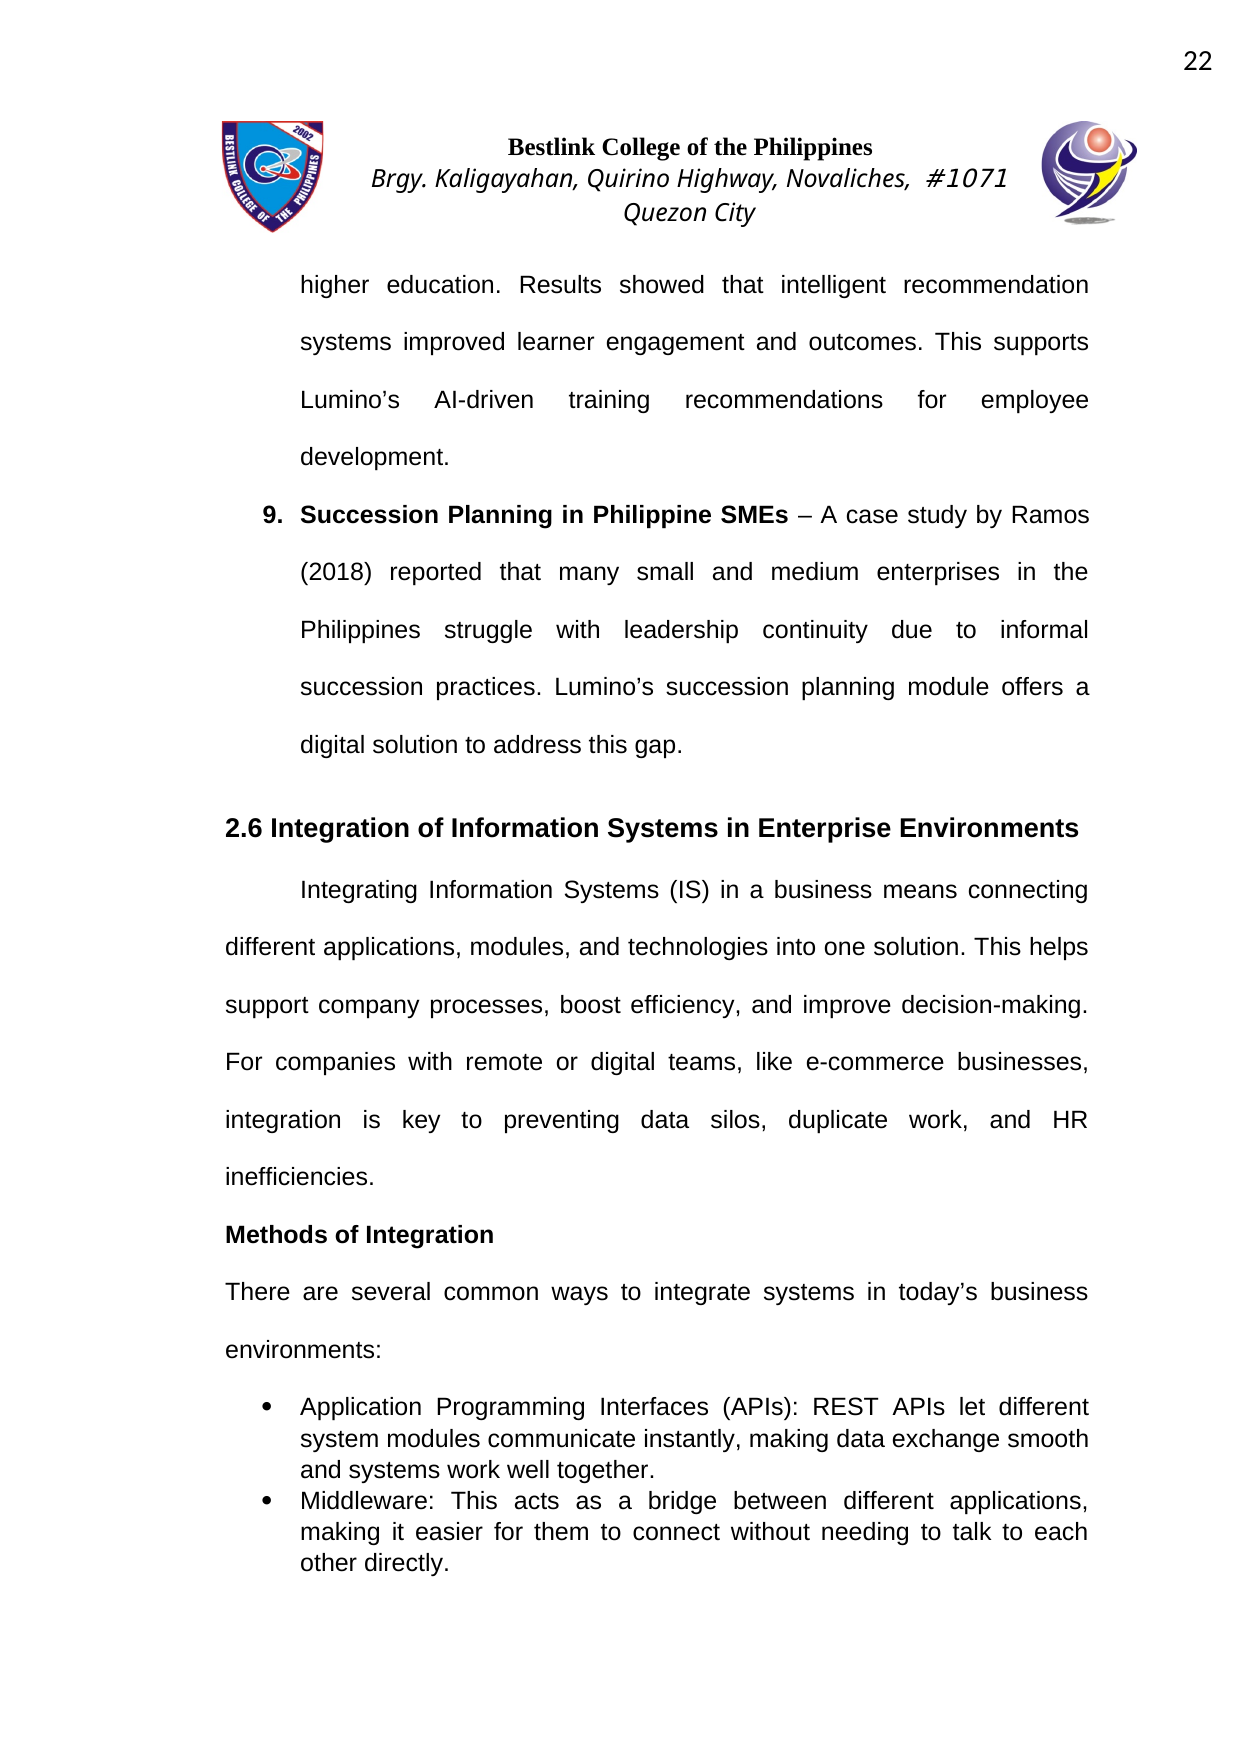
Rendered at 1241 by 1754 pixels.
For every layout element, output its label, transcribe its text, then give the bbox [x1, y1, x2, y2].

list Middleware: This acts as a bridge between different applications, making it easier for them to connect without needing to talk to each other directly. [262, 1486, 1090, 1577]
text 2.6 Integration of Information Systems in Enterprise Environments [225, 812, 1090, 844]
text There are several common ways to integrate systems in today’s business environments: [225, 1277, 1090, 1364]
list Application Programming Interfaces (APIs): REST APIs let different system modules communicate instantly, making data exchange smooth and systems work well together. [262, 1392, 1090, 1483]
picture [1041, 121, 1137, 225]
picture [221, 121, 324, 233]
text Methods of Integration [225, 1220, 1090, 1249]
text Integrating Information Systems (IS) in a business means connecting different applications, modules, and technologies into one solution. This helps support company processes, boost efficiency, and improve decision-making. For companies with remote or digital teams, like e-commerce businesses, integration is key to preventing data silos, duplicate work, and HR inefficiencies. [225, 875, 1090, 1191]
list Succession Planning in Philippine SMEs – A case study by Ramos (2018) reported that many small and medium enterprises in the Philippines struggle with leadership continuity due to informal succession practices. Lumino’s succession planning module offers a digital solution to address this gap. [262, 500, 1090, 759]
